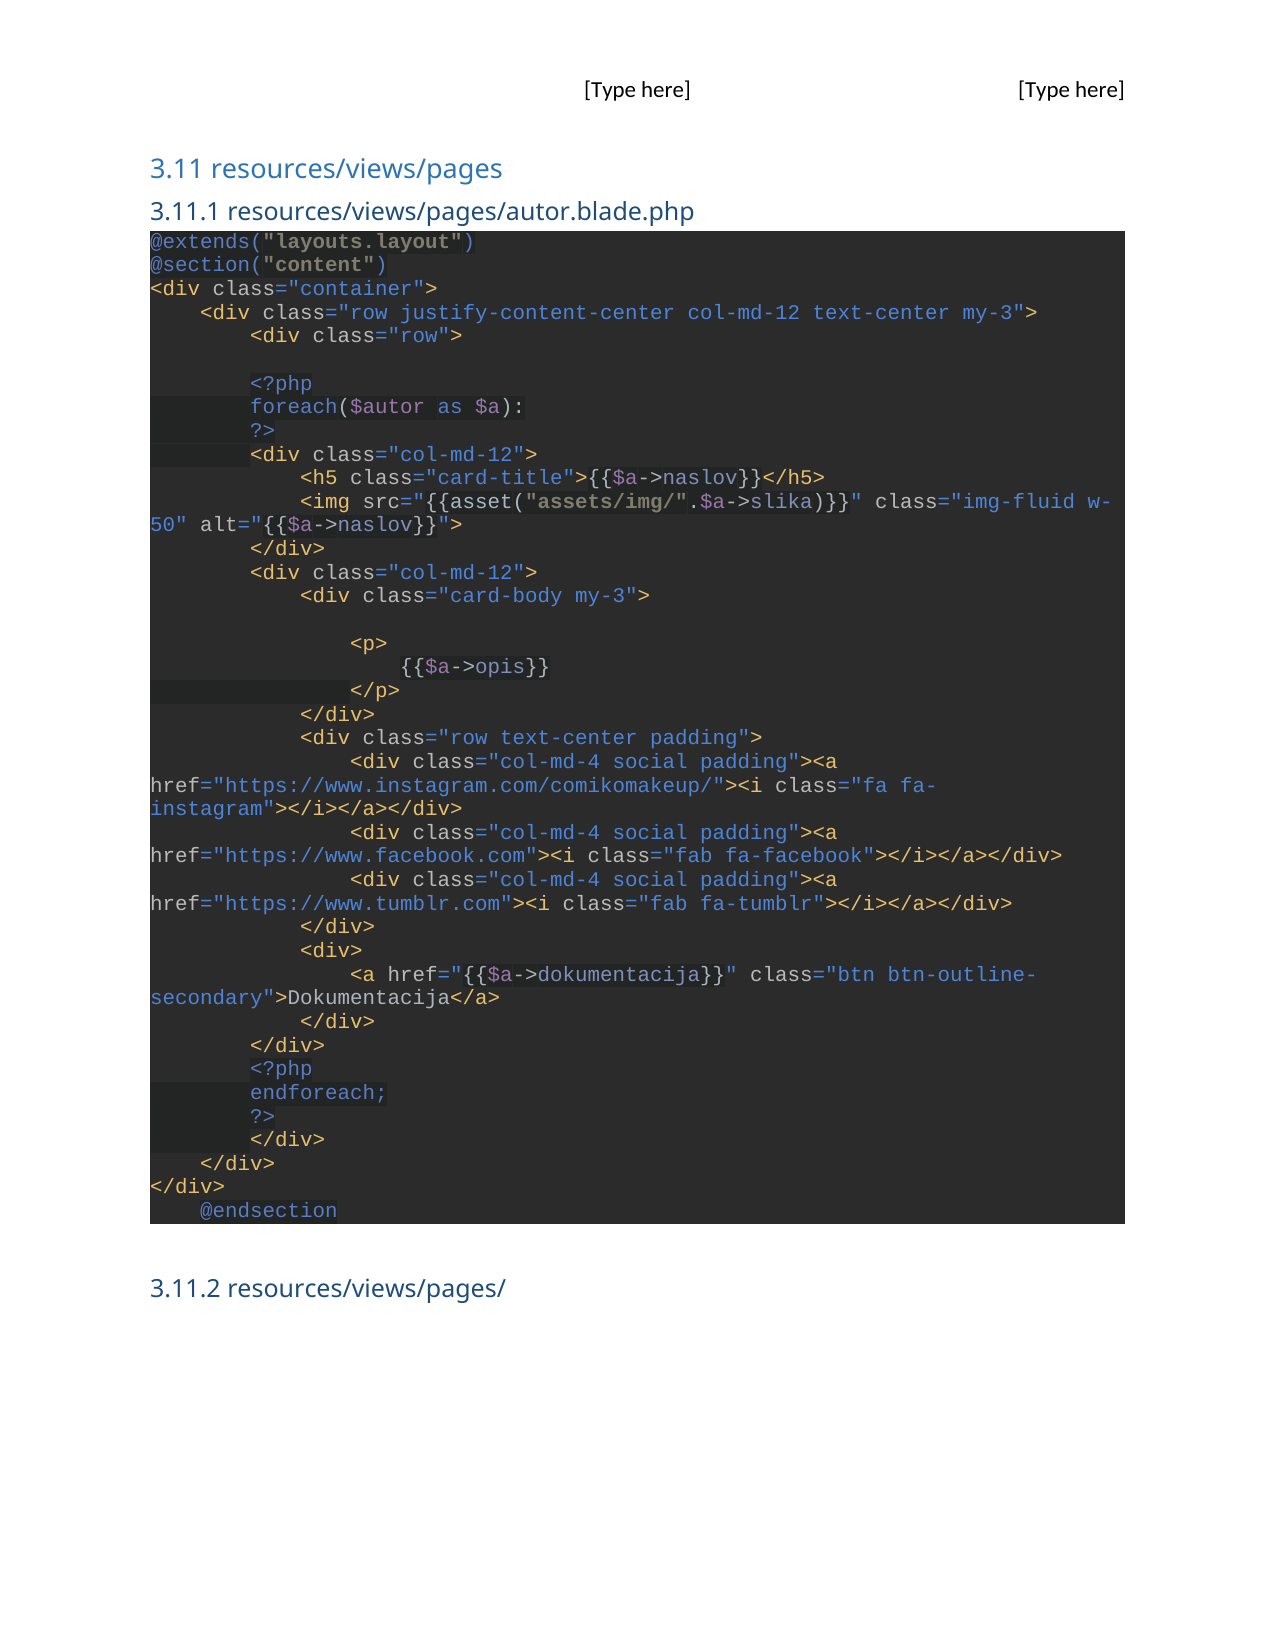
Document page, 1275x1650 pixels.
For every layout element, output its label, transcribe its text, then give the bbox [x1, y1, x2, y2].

text @extends("layouts.layout") @section("content") <div class="container"> <div class="row justify-content-center col-md-12 text-center my-3"> <div class="row"> <?php foreach($autor as $a): ?> <div class="col-md-12"> <h5 class="card-title">{{$a->naslov}}</h5> <img src="{{asset("assets/img/".$a->slika)}}" class="img-fluid w-50" alt="{{$a->naslov}}"> </div> <div class="col-md-12"> <div class="card-body my-3"> <p> {{$a->opis}} </p> </div> <div class="row text-center padding"> <div class="col-md-4 social padding"><a href="https://www.instagram.com/comikomakeup/"><i class="fa fa-instagram"></i></a></div> <div class="col-md-4 social padding"><a href="https://www.facebook.com"><i class="fab fa-facebook"></i></a></div> <div class="col-md-4 social padding"><a href="https://www.tumblr.com"><i class="fab fa-tumblr"></i></a></div> </div> <div> <a href="{{$a->dokumentacija}}" class="btn btn-outline-secondary">Dokumentacija</a> </div> </div> <?php endforeach; ?> </div> </div> </div> @endsection [150, 231, 1125, 1224]
subtitle 3.11.1 resources/views/pages/autor.blade.php [150, 194, 1125, 228]
subtitle 3.11 resources/views/pages [150, 150, 1125, 187]
subtitle 3.11.2 resources/views/pages/ [150, 1271, 1125, 1305]
